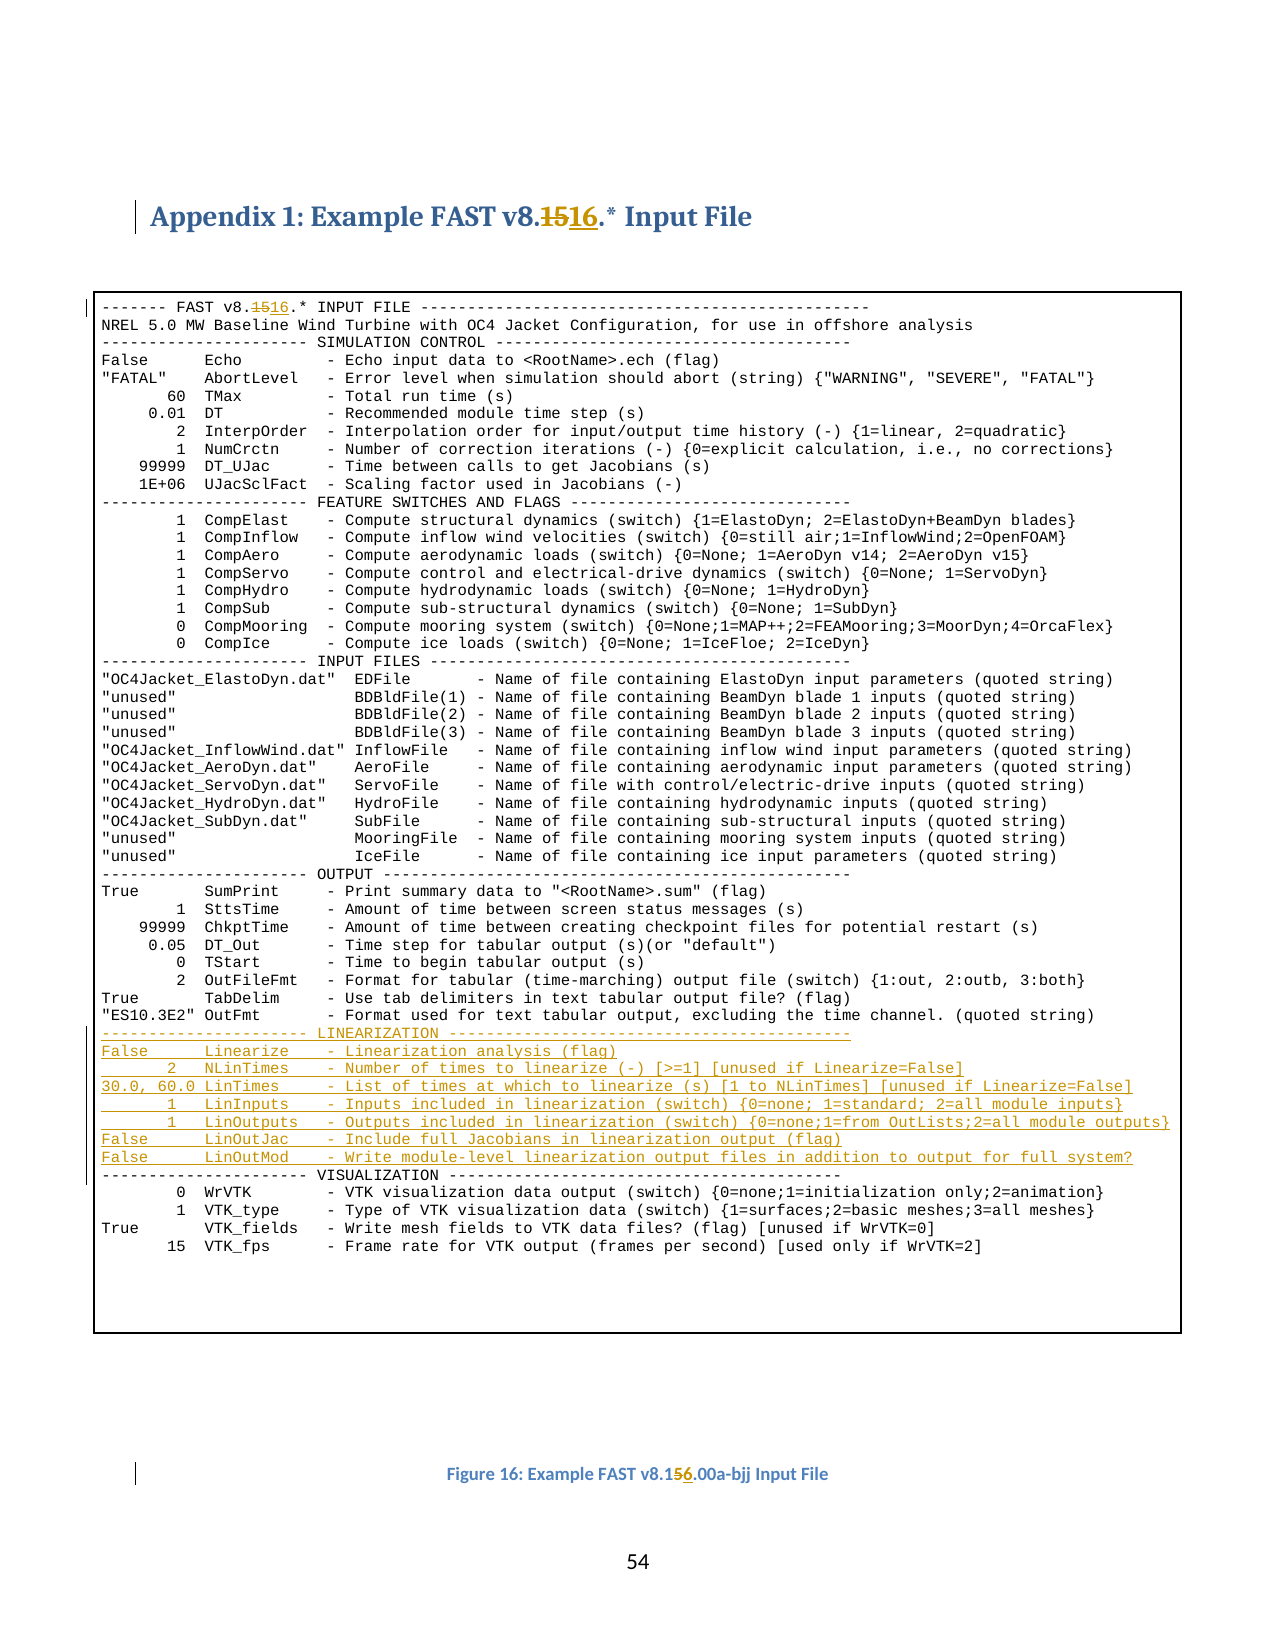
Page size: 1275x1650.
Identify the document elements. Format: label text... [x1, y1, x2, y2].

text Figure 16: Example FAST v8.1.00a-bjj Input File [150, 1462, 1125, 1485]
subtitle Appendix A: Example FAST v8..* Input File [150, 200, 1125, 233]
